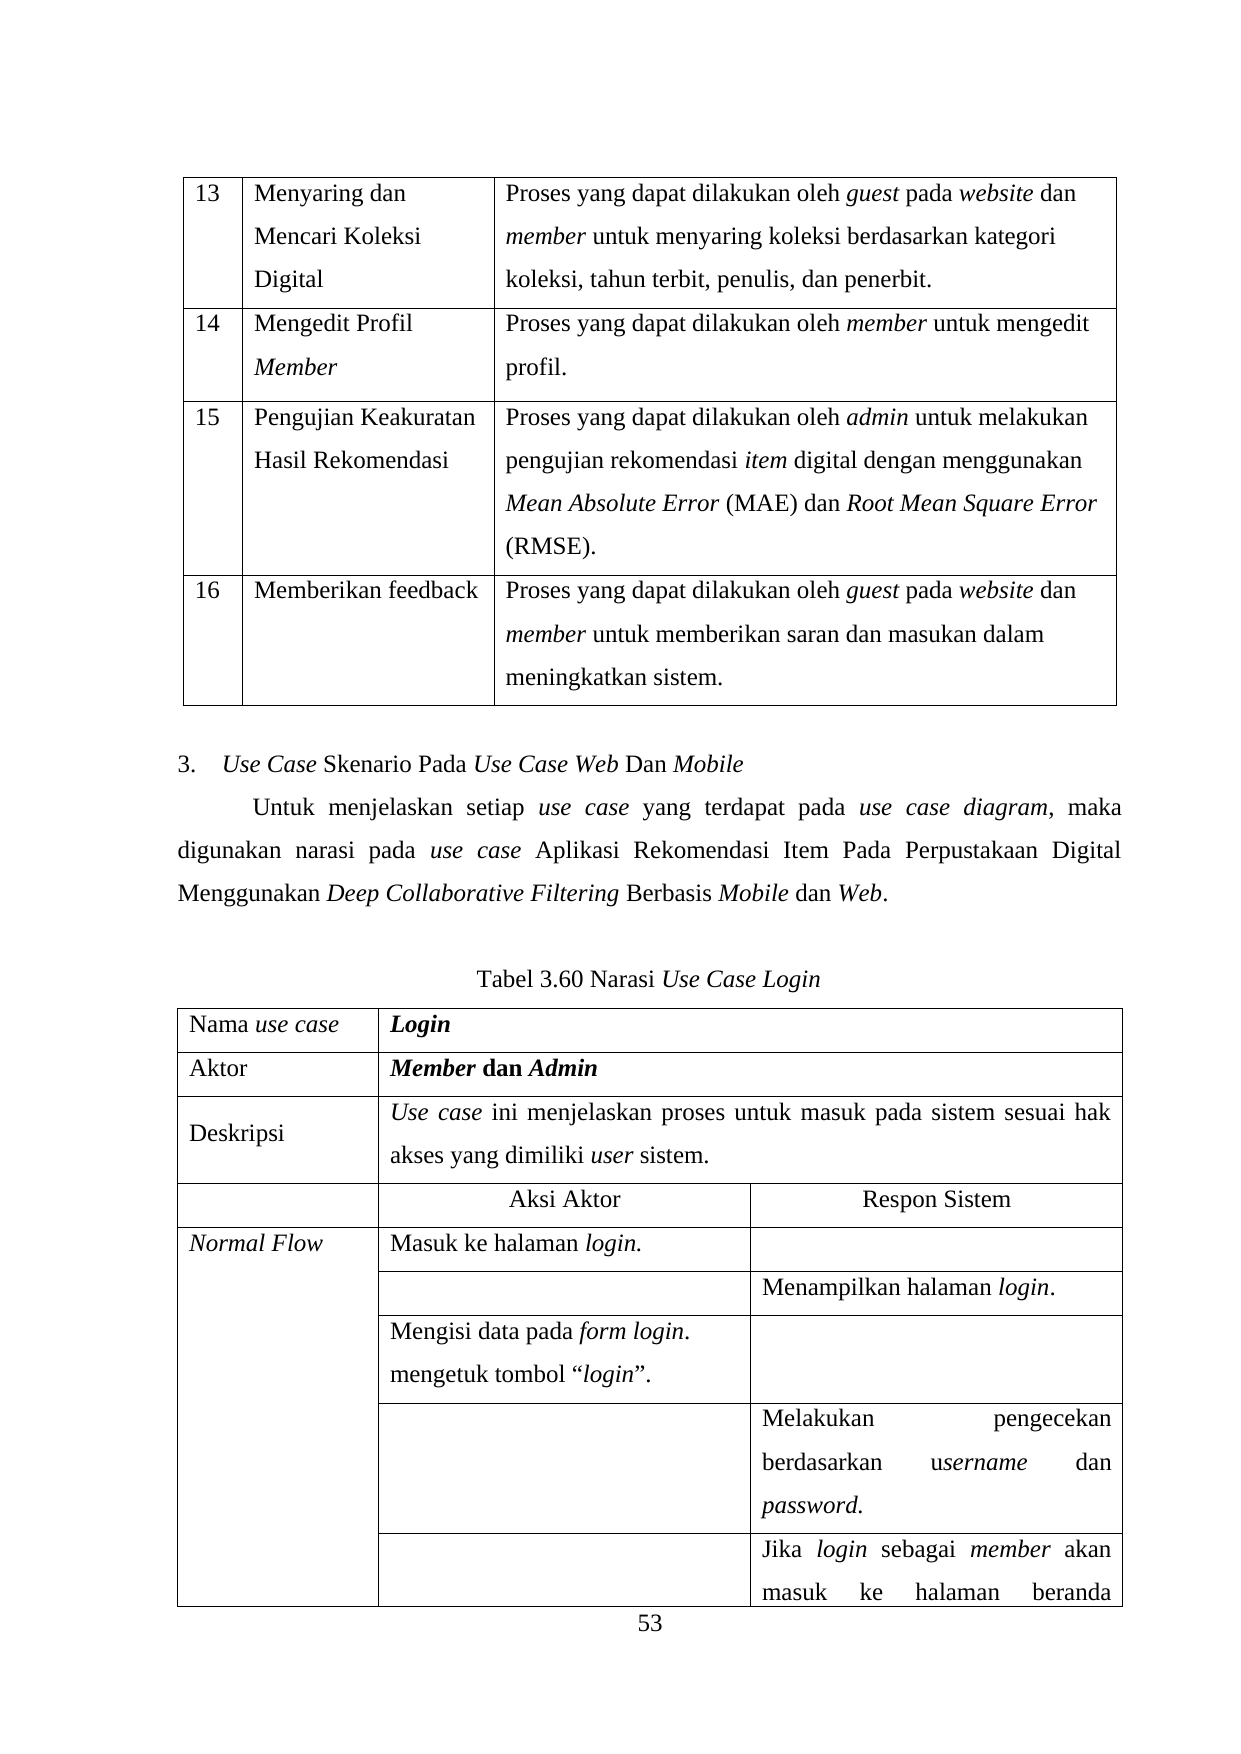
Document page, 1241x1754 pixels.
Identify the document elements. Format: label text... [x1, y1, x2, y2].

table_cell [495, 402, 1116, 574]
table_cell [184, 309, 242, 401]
text Untuk menjelaskan setiap use case yang terdapat pada use case diagram, maka digunakan narasi pada use case Aplikasi Rekomendasi Item Pada Perpustakaan Digital Menggunakan Deep Collaborative Filtering Berbasis Mobile dan Web. [177, 792, 1122, 907]
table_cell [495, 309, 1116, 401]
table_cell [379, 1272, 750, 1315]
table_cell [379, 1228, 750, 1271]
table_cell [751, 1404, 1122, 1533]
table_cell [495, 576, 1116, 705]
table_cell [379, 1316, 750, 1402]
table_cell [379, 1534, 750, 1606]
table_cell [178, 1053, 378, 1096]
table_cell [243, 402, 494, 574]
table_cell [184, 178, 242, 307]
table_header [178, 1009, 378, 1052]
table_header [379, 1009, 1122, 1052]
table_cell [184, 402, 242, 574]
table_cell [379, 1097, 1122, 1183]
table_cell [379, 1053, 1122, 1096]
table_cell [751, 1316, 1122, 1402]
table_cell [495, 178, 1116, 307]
text Tabel 3.60 Narasi Use Case Login [177, 964, 1122, 993]
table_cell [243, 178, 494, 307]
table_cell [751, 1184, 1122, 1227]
list Use Case Skenario Pada Use Case Web Dan Mobile [177, 749, 1122, 778]
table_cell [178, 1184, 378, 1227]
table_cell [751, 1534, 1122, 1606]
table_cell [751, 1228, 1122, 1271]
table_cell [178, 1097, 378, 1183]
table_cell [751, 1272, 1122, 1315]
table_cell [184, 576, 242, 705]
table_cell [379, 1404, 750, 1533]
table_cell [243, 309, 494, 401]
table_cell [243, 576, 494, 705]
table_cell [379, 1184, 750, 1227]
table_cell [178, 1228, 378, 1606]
